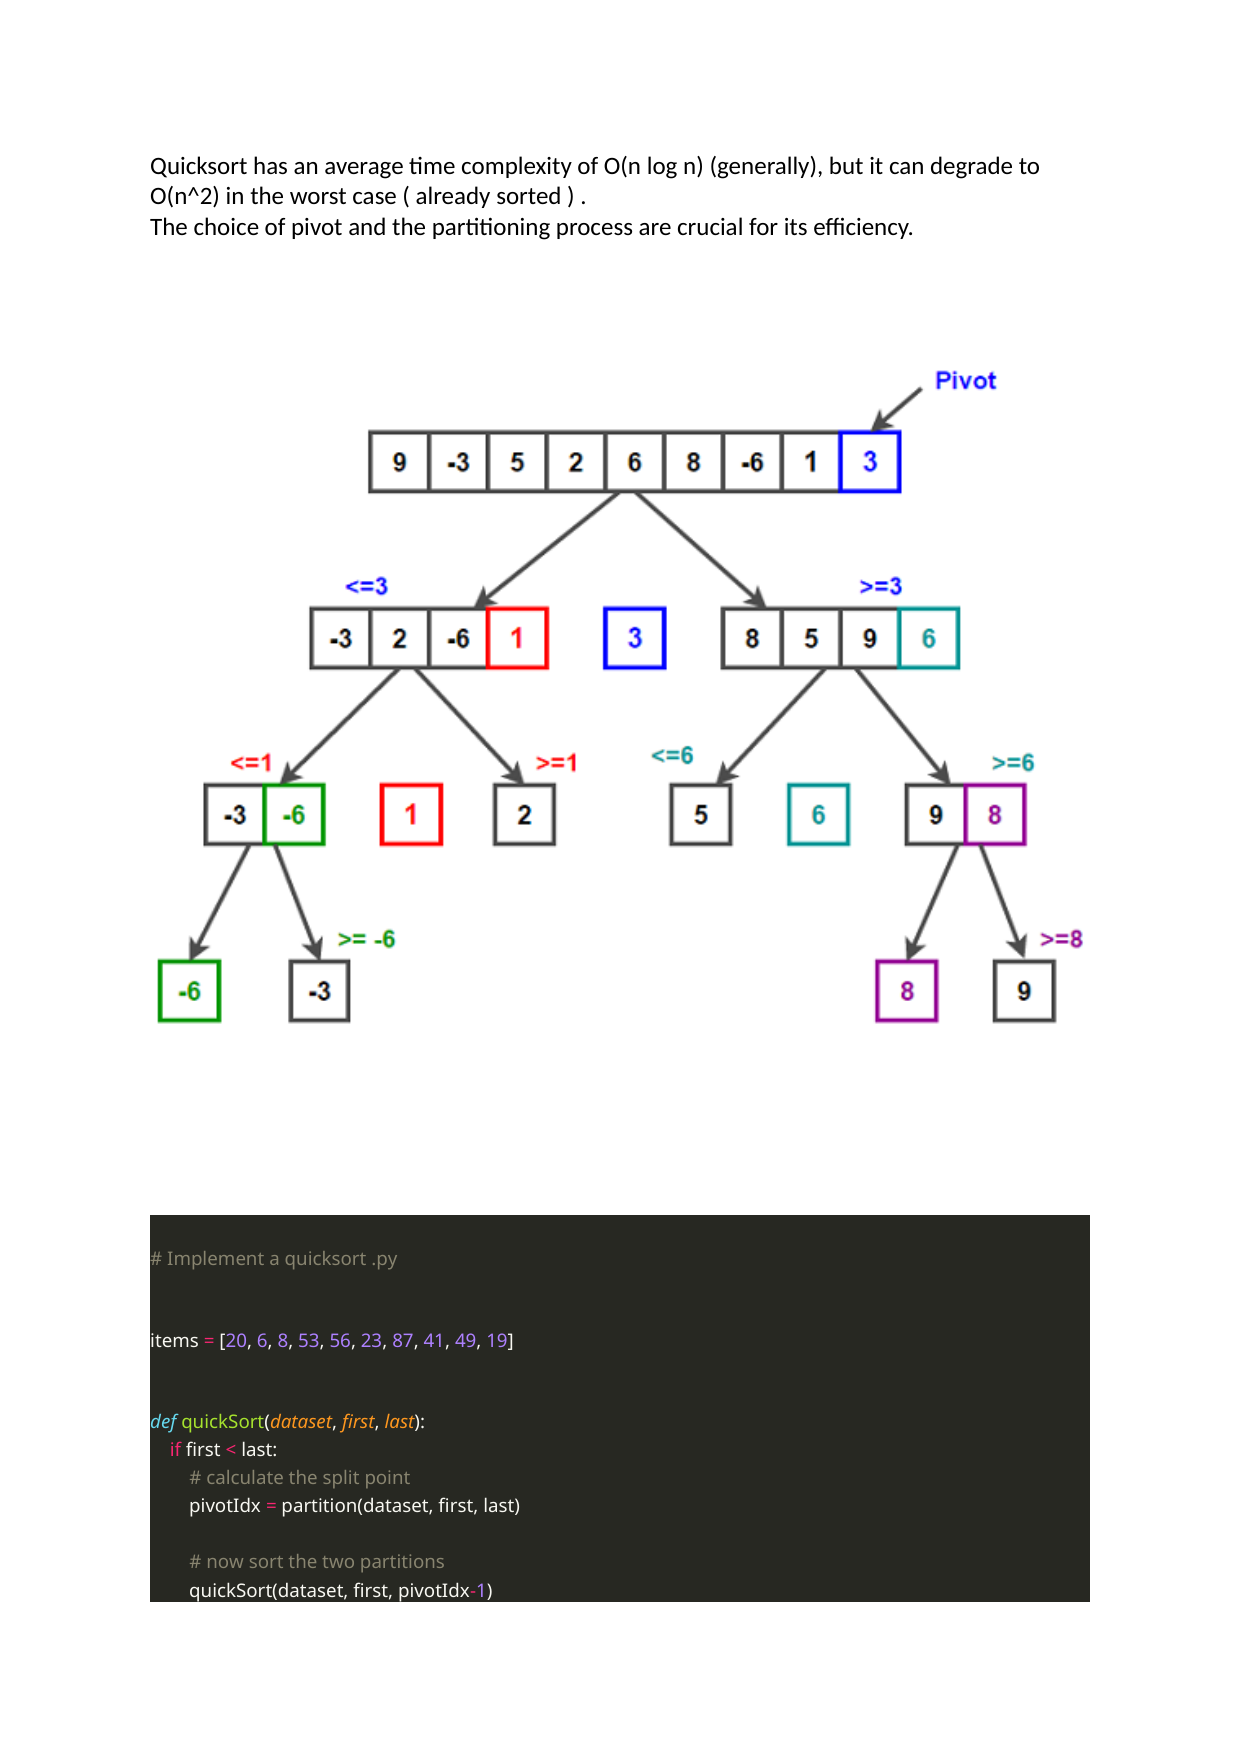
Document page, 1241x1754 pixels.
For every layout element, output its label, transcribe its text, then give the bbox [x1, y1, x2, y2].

text items = [20, 6, 8, 53, 56, 23, 87, 41, 49, 19] [150, 1324, 1090, 1352]
text # now sort the two partitions [150, 1546, 1090, 1574]
text # calculate the split point [150, 1462, 1090, 1490]
text Quicksort has an average time complexity of O(n log n) (generally), but it can degrade to O(n^2) in the worst case ( already sorted ) . [150, 150, 1090, 211]
text def quickSort(dataset, first, last): [150, 1406, 1090, 1434]
picture [150, 363, 1091, 1032]
text # Implement a quicksort .py [150, 1243, 1090, 1271]
text pivotIdx = partition(dataset, first, last) [150, 1490, 1090, 1518]
text The choice of pivot and the partitioning process are crucial for its efficiency. [150, 211, 1090, 242]
text if first < last: [150, 1434, 1090, 1462]
text quickSort(dataset, first, pivotIdx-1) [150, 1574, 1090, 1602]
